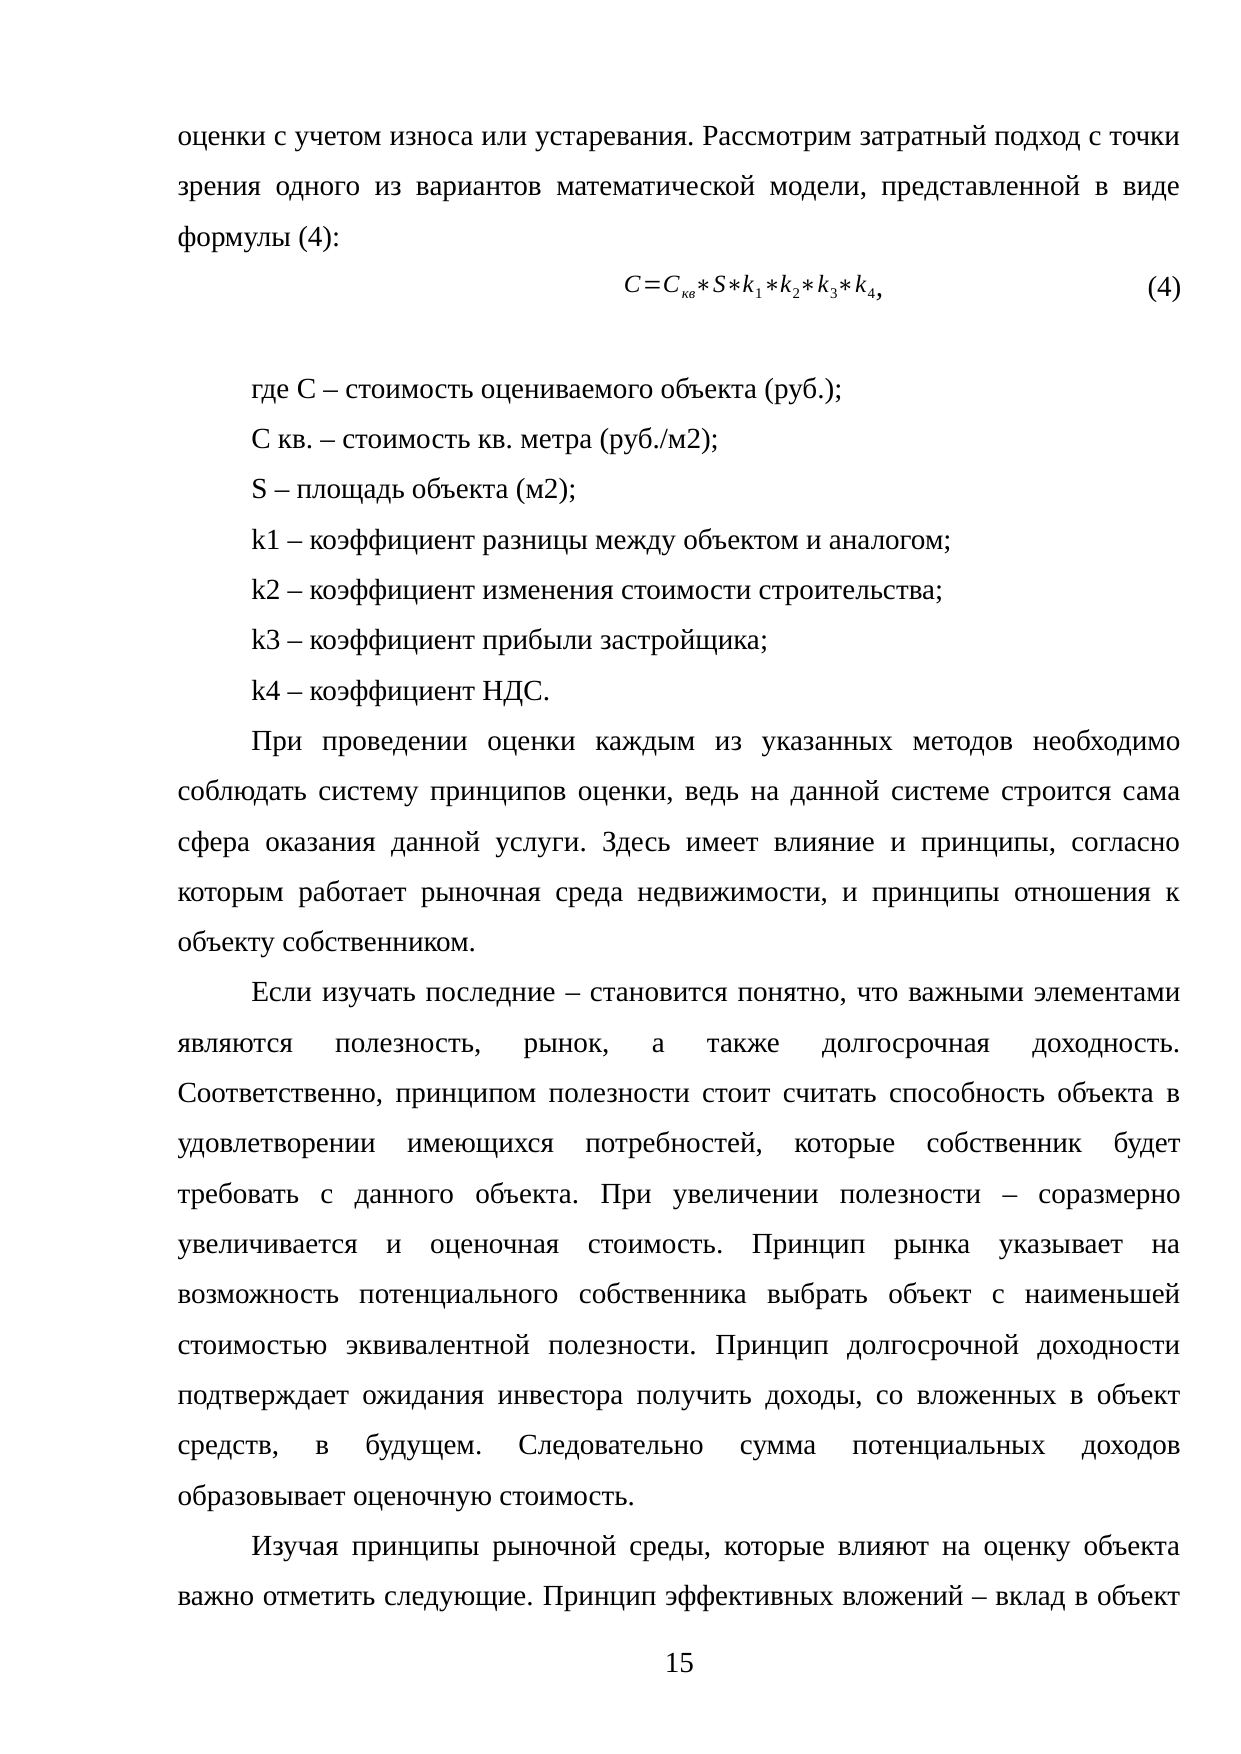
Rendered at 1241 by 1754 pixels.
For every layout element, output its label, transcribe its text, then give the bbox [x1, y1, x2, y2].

text С кв. – стоимость кв. метра (руб./м2); [177, 421, 1181, 455]
text k4 – коэффициент НДС. [177, 673, 1181, 706]
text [177, 118, 1181, 252]
text , (4) [177, 269, 1181, 304]
text k1 – коэффициент разницы между объектом и аналогом; [177, 522, 1181, 555]
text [177, 1528, 1181, 1612]
text k2 – коэффициент изменения стоимости строительства; [177, 572, 1181, 606]
text k3 – коэффициент прибыли застройщика; [177, 622, 1181, 656]
text При проведении оценки каждым из указанных методов необходимо соблюдать систему принципов оценки, ведь на данной системе строится сама сфера оказания данной услуги. Здесь имеет влияние и принципы, согласно которым работает рыночная среда недвижимости, и принципы отношения к объекту собственником. [177, 723, 1181, 958]
text S – площадь объекта (м2); [177, 471, 1181, 505]
text где C – стоимость оцениваемого объекта (руб.); [177, 371, 1181, 404]
text Если изучать последние – становится понятно, что важными элементами являются полезность, рынок, а также долгосрочная доходность. Соответственно, принципом полезности стоит считать способность объекта в удовлетворении имеющихся потребностей, которые собственник будет требовать с данного объекта. При увеличении полезности – соразмерно увеличивается и оценочная стоимость. Принцип рынка указывает на возможность потенциального собственника выбрать объект с наименьшей стоимостью эквивалентной полезности. Принцип долгосрочной доходности подтверждает ожидания инвестора получить доходы, со вложенных в объект средств, в будущем. Следовательно сумма потенциальных доходов образовывает оценочную стоимость. [177, 974, 1181, 1511]
